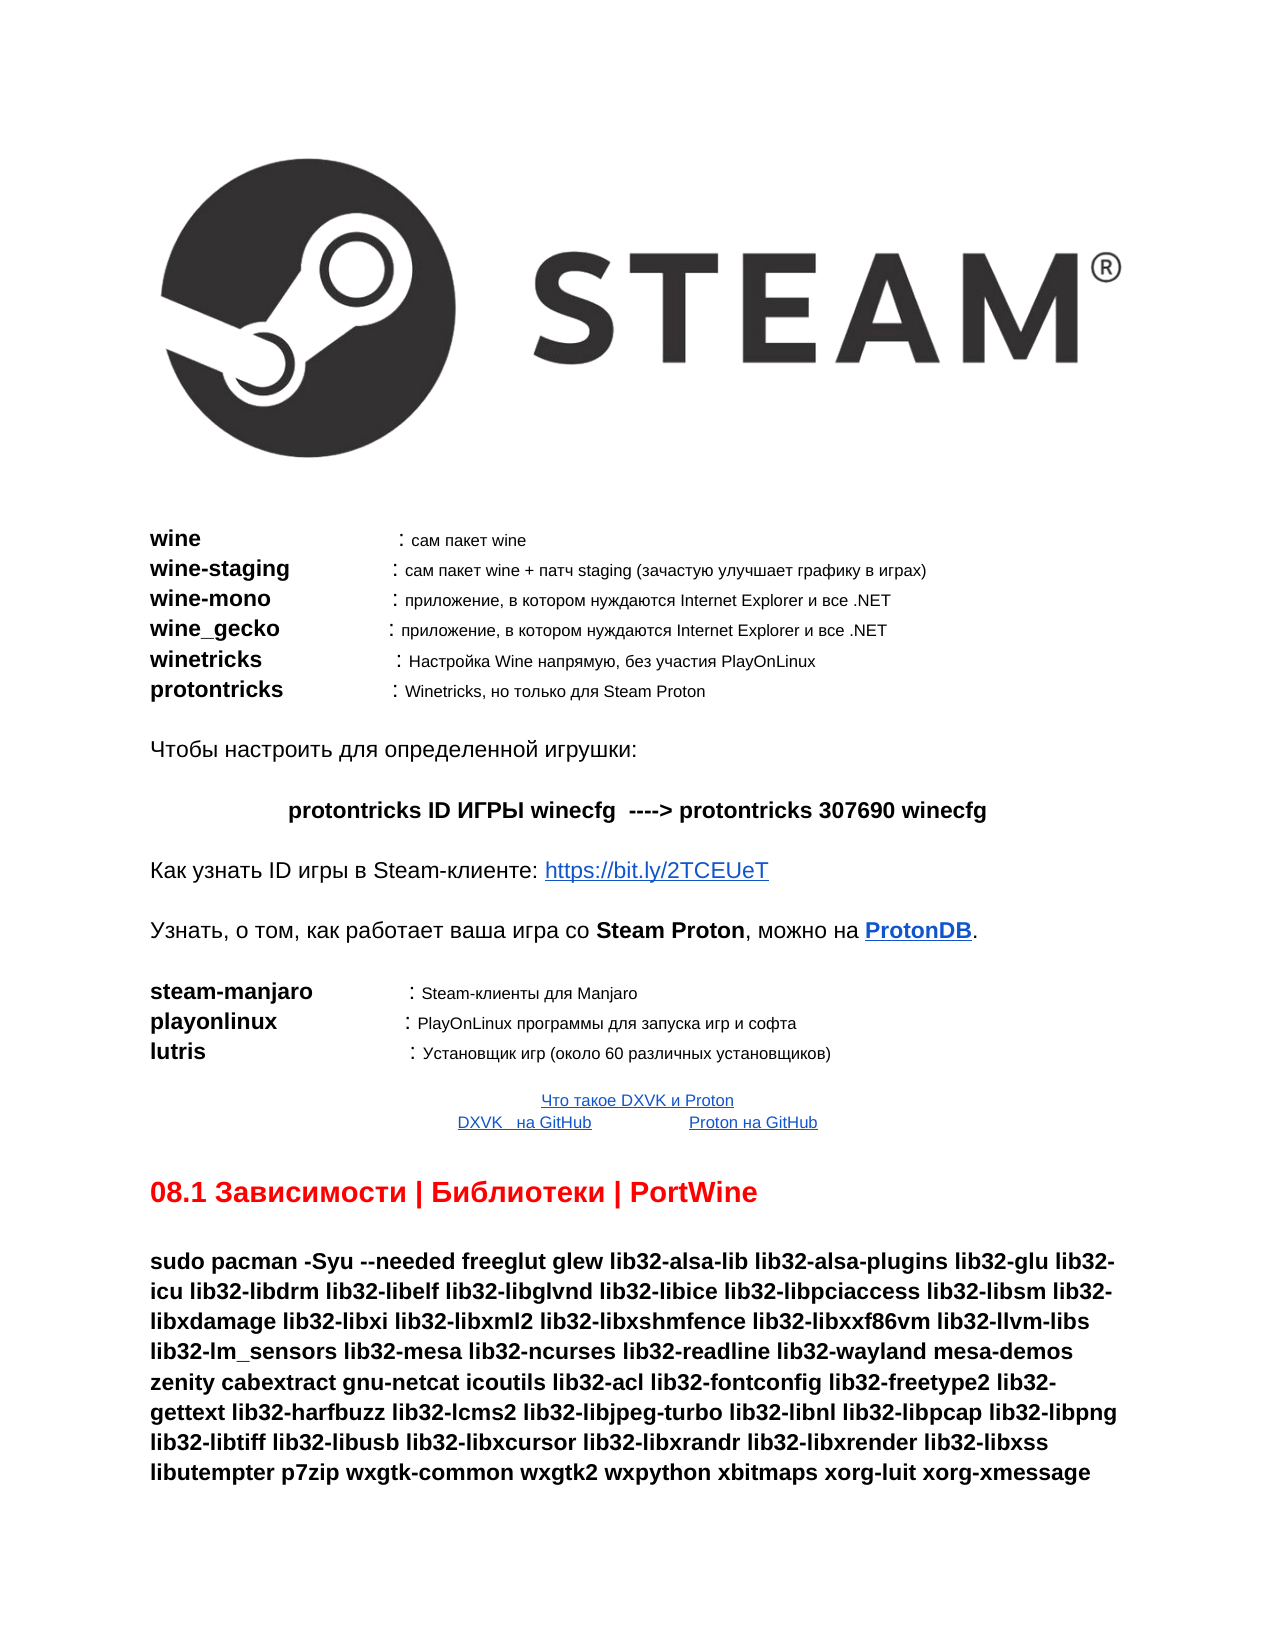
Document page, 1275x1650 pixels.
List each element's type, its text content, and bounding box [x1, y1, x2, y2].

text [150, 1248, 1125, 1485]
text Что такое DXVK и Proton [150, 1090, 1125, 1109]
text playonlinux : PlayOnLinux программы для запуска игр и софта [150, 1008, 1125, 1034]
subtitle 08.1 Зависимости | Библиотеки | PortWine [150, 1176, 1125, 1209]
text Чтобы настроить для определенной игрушки: [150, 736, 1125, 762]
text wine_gecko : приложение, в котором нуждаются Internet Explorer и все .NET [150, 615, 1125, 642]
picture [150, 150, 1125, 461]
text wine-staging : сам пакет wine + патч staging (зачастую улучшает графику в играх) [150, 555, 1125, 581]
text DXVK на GitHub Proton на GitHub [150, 1112, 1125, 1132]
text lutris : Установщик игр (около 60 различных установщиков) [150, 1038, 1125, 1064]
text winetricks : Настройка Wine напрямую, без участия PlayOnLinux [150, 646, 1125, 672]
text protontricks ID ИГРЫ winecfg ----> protontricks 307690 winecfg [150, 797, 1125, 823]
text Узнать, о том, как работает ваша игра со Steam Proton, можно на ProtonDB. [150, 917, 1125, 944]
text Как узнать ID игры в Steam-клиенте: https://bit.ly/2TCEUeT [150, 857, 1125, 883]
text protontricks : Winetricks, но только для Steam Proton [150, 676, 1125, 702]
text wine : сам пакет wine [150, 525, 1125, 551]
text steam-manjaro : Steam-клиенты для Manjaro [150, 978, 1125, 1004]
text wine-mono : приложение, в котором нуждаются Internet Explorer и все .NET [150, 585, 1125, 611]
